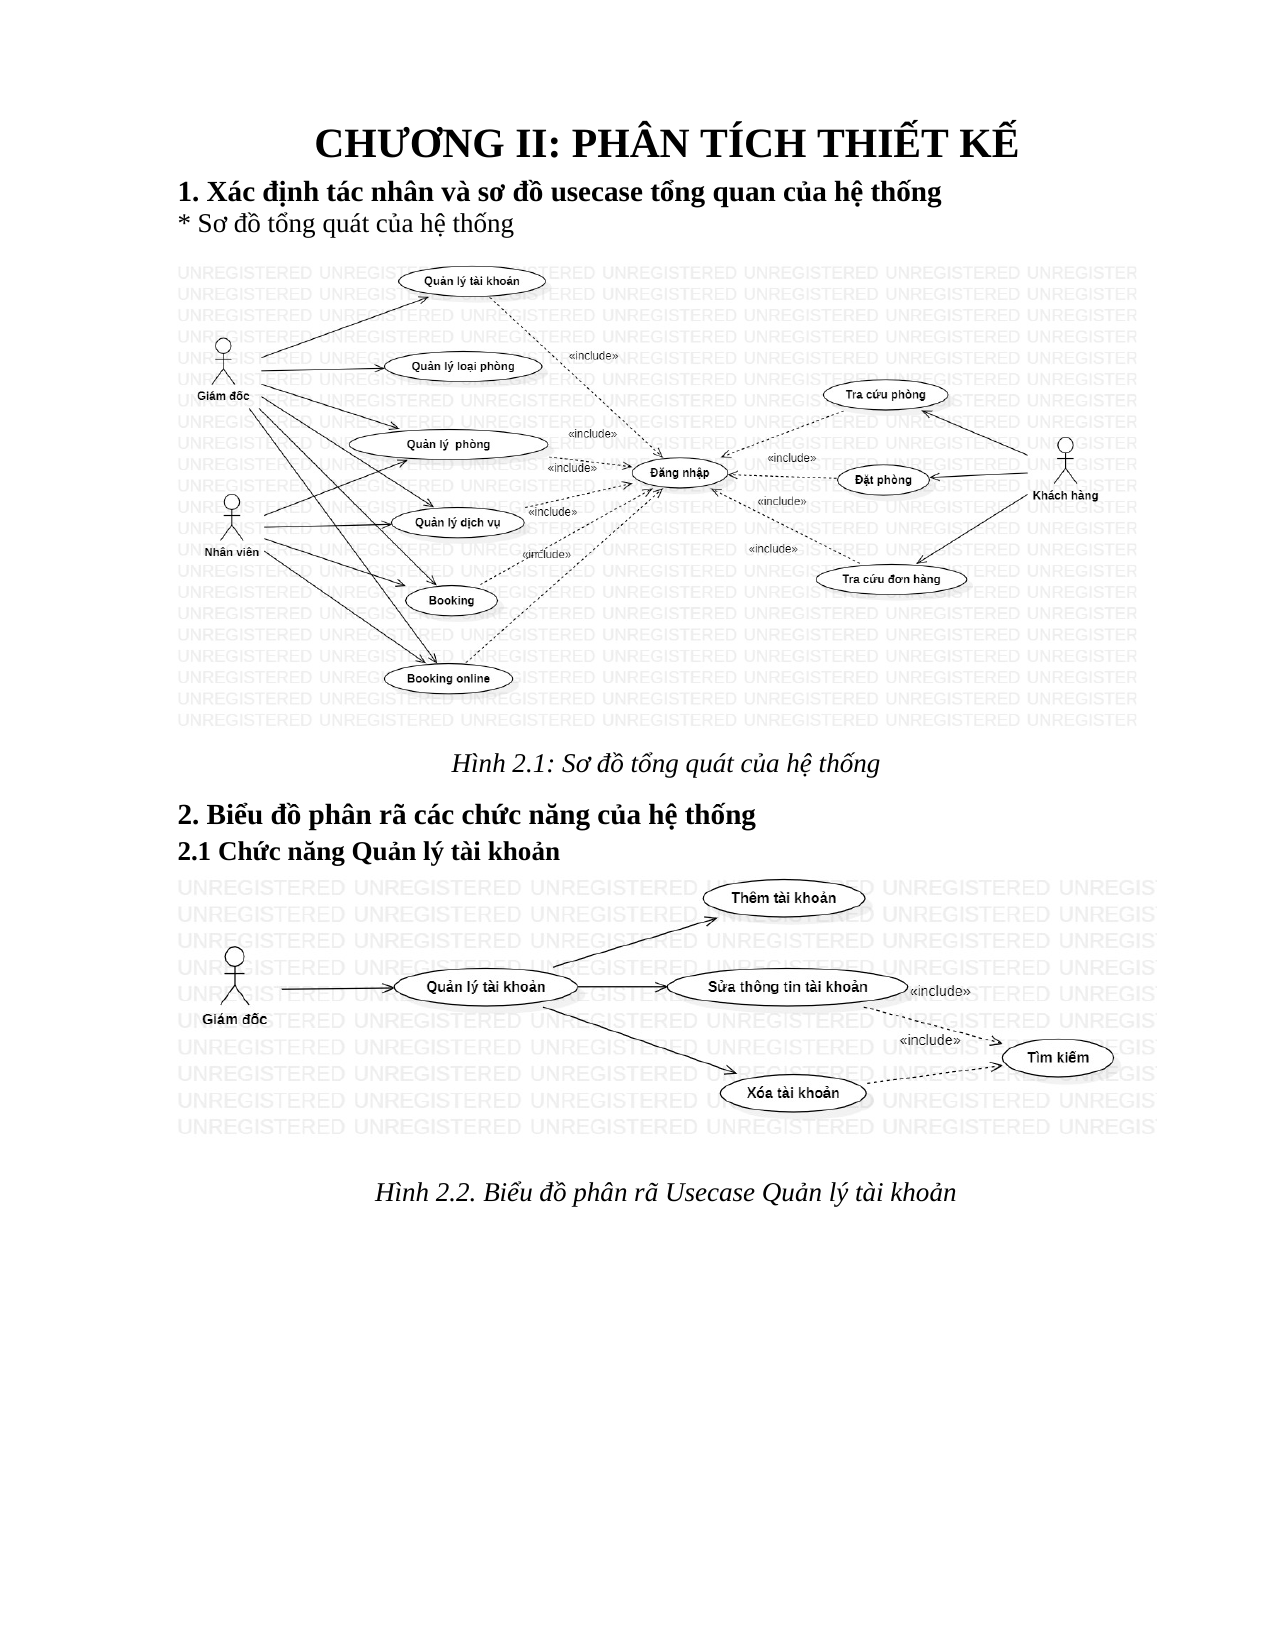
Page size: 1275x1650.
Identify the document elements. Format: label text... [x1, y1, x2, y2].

subtitle 1. Xác định tác nhân và sơ đồ usecase tổng quan của hệ thống [177, 174, 1157, 207]
text Hình 2.2. Biểu đồ phân rã Usecase Quản lý tài khoản [177, 1176, 1157, 1207]
subtitle 2. Biểu đồ phân rã các chức năng của hệ thống [177, 797, 1157, 831]
picture [177, 257, 1137, 729]
subtitle CHƯƠNG II: PHÂN TÍCH THIẾT KẾ [177, 118, 1157, 166]
picture [177, 868, 1157, 1156]
text * Sơ đồ tổng quát của hệ thống [177, 207, 1157, 239]
text Hình 2.1: Sơ đồ tổng quát của hệ thống [177, 747, 1157, 778]
subtitle 2.1 Chức năng Quản lý tài khoản [177, 835, 1157, 866]
